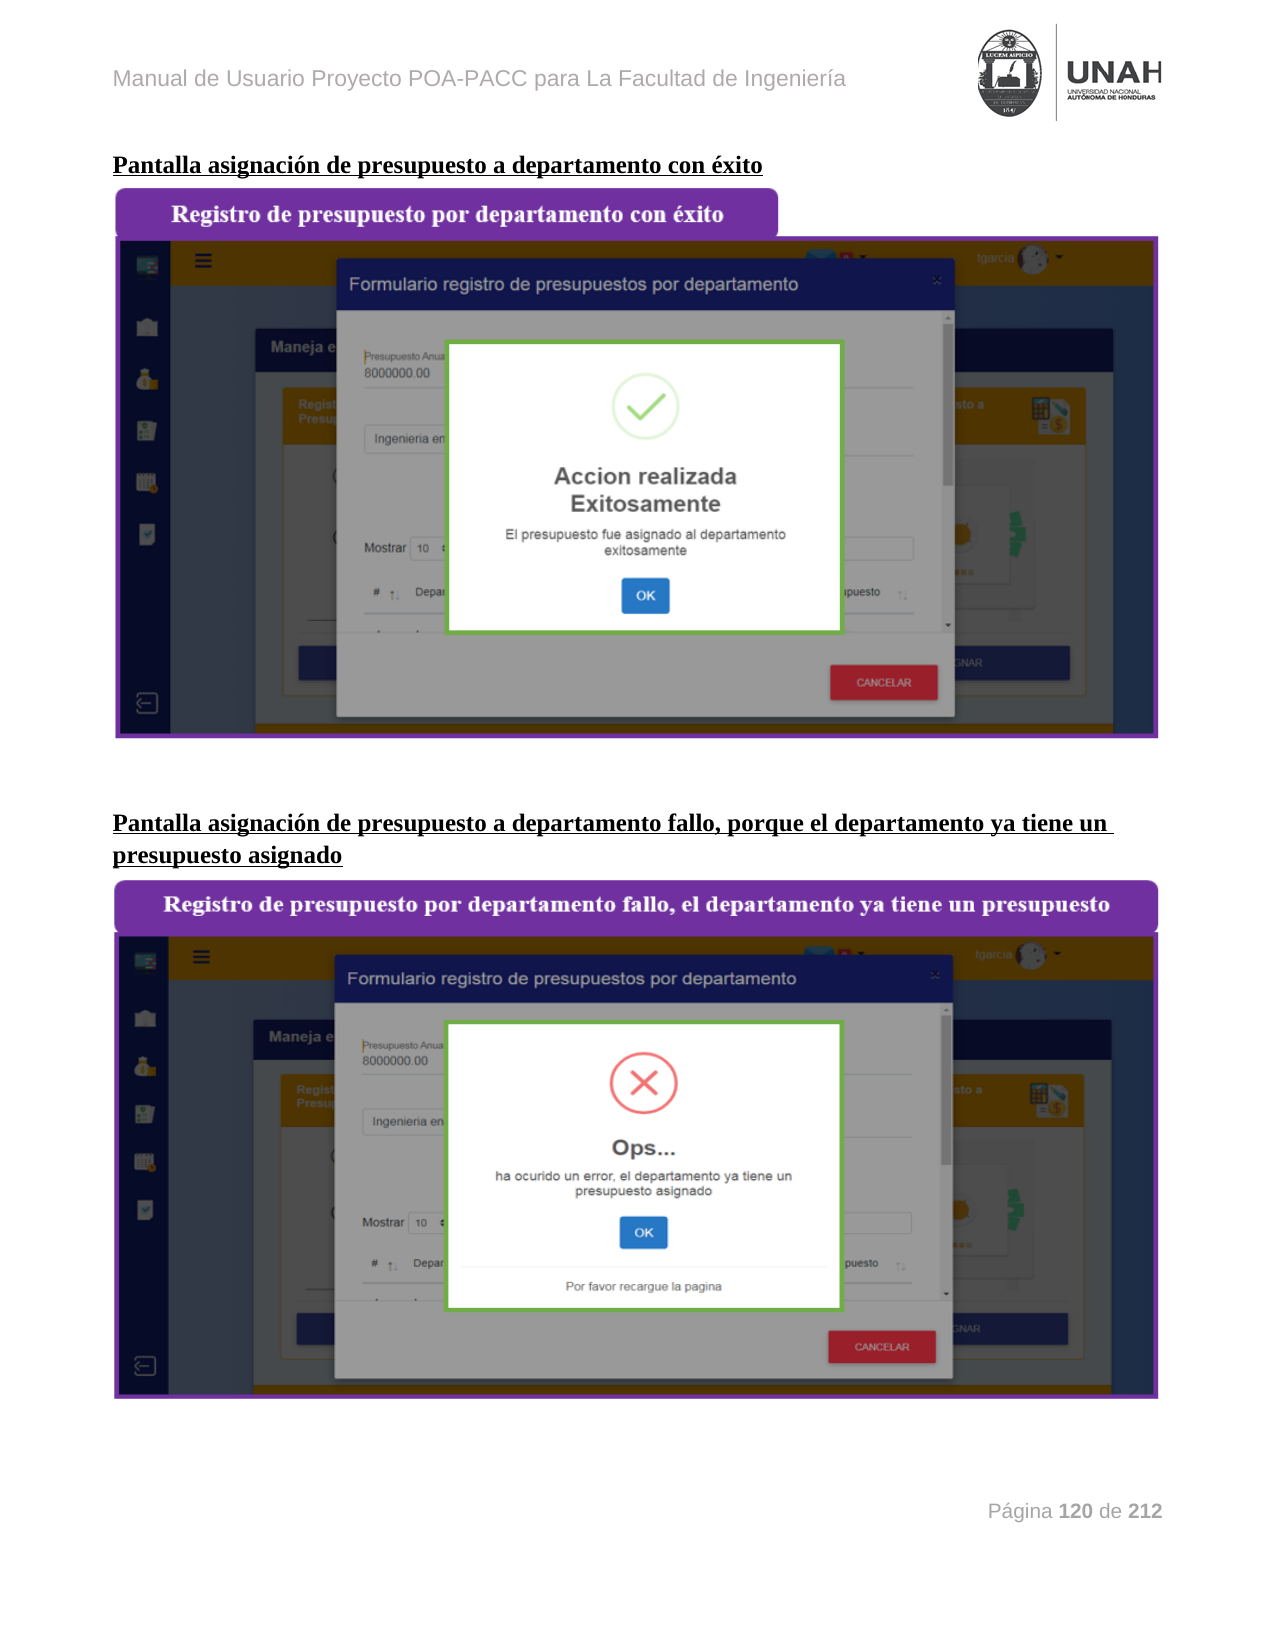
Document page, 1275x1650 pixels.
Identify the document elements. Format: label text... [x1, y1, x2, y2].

subtitle Pantalla asignación de presupuesto a departamento con éxito [112, 150, 1162, 179]
picture [112, 877, 1163, 1401]
picture [112, 187, 1163, 743]
subtitle Pantalla asignación de presupuesto a departamento fallo, porque el departamento ya tiene un presupuesto asignado [112, 808, 1162, 869]
picture [976, 20, 1161, 120]
